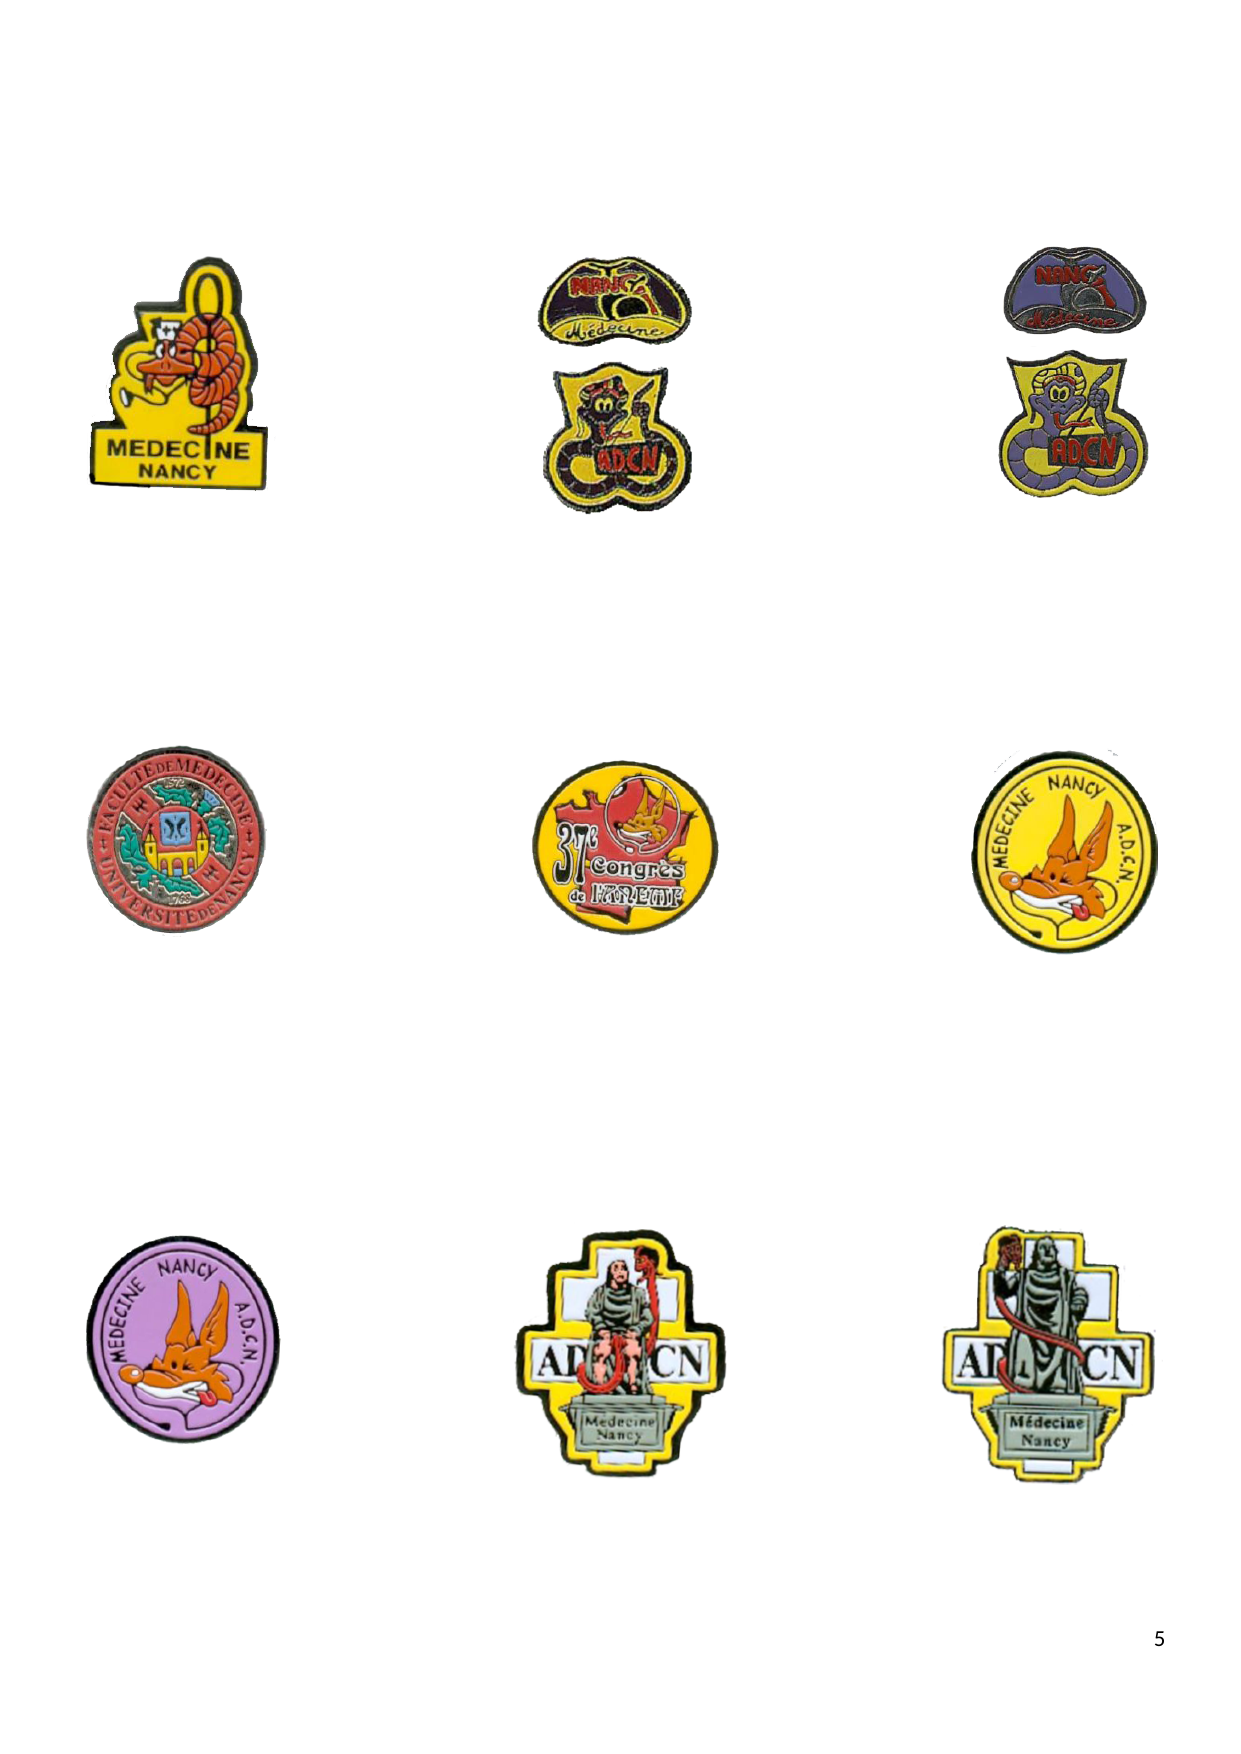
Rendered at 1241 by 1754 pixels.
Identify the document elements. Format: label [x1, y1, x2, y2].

picture [954, 732, 1166, 999]
picture [75, 251, 284, 494]
picture [505, 1212, 736, 1507]
picture [495, 732, 747, 969]
picture [75, 732, 281, 949]
picture [75, 1212, 291, 1463]
picture [920, 1212, 1164, 1513]
picture [529, 251, 711, 560]
picture [975, 233, 1166, 546]
